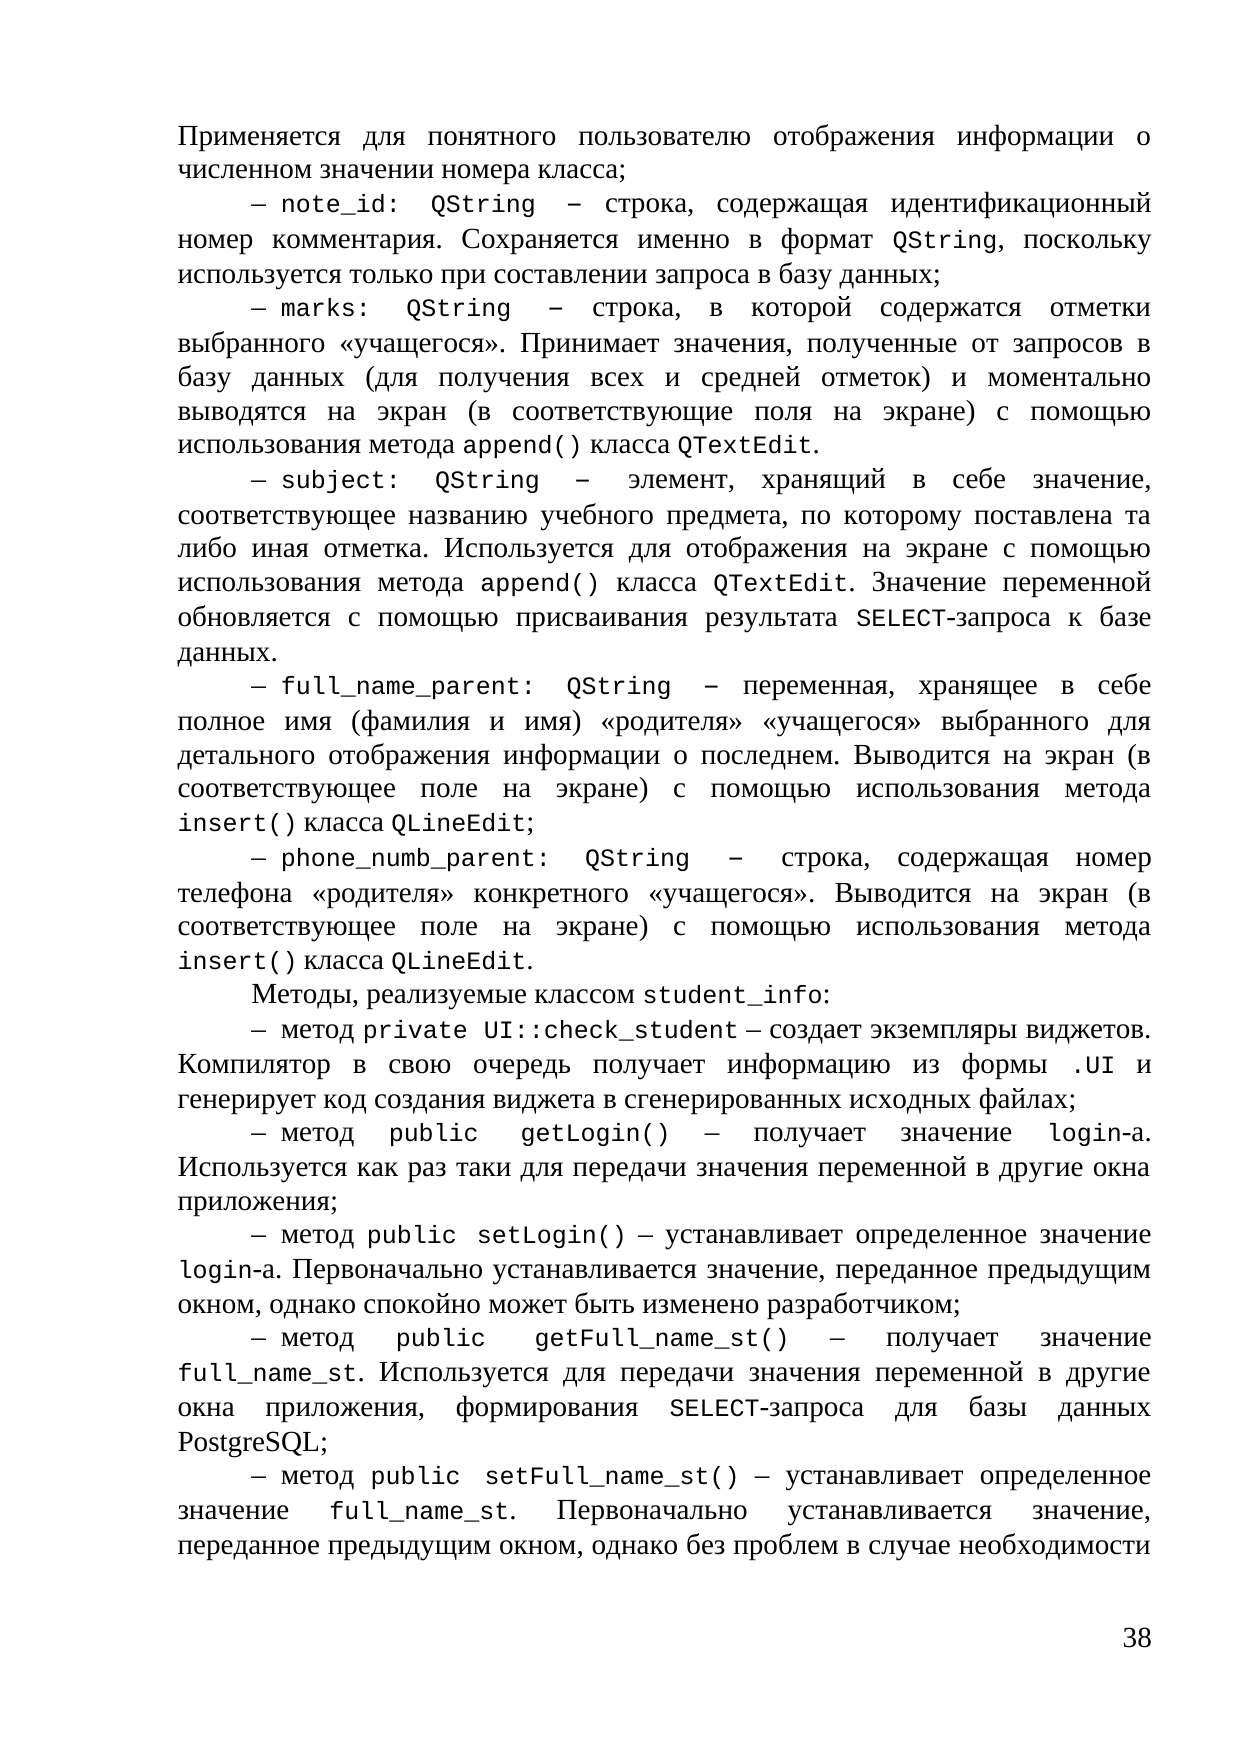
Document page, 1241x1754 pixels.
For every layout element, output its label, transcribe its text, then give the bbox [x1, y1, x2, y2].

list метод public getLogin() – получает значение login-а. Используется как раз таки для передачи значения переменной в другие окна приложения; [177, 1114, 1152, 1216]
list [177, 118, 1152, 185]
list метод private UI::check_student – создает экземпляры виджетов. Компилятор в свою очередь получает информацию из формы .UI и генерирует код создания виджета в сгенерированных исходных файлах; [177, 1011, 1152, 1114]
list marks: QString – строка, в которой содержатся отметки выбранного «учащегося». Принимает значения, полученные от запросов в базу данных (для получения всех и средней отметок) и моментально выводятся на экран (в соответствующие поля на экране) с помощью использования метода append() класса QTextEdit. [177, 289, 1152, 461]
list метод public getFull_name_st() – получает значение full_name_st. Используется для передачи значения переменной в другие окна приложения, формирования SELECT-запроса для базы данных PostgreSQL; [177, 1319, 1152, 1457]
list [177, 1457, 1152, 1561]
list phone_numb_parent: QString – строка, содержащая номер телефона «родителя» конкретного «учащегося». Выводится на экран (в соответствующее поле на экране) с помощью использования метода insert() класса QLineEdit. [177, 839, 1152, 977]
list note_id: QString – строка, содержащая идентификационный номер комментария. Сохраняется именно в формат QString, поскольку используется только при составлении запроса в базу данных; [177, 185, 1152, 289]
list метод public setLogin() – устанавливает определенное значение login-а. Первоначально устанавливается значение, переданное предыдущим окном, однако спокойно может быть изменено разработчиком; [177, 1216, 1152, 1319]
list subject: QString – элемент, хранящий в себе значение, соответствующее названию учебного предмета, по которому поставлена та либо иная отметка. Используется для отображения на экране с помощью использования метода append() класса QTextEdit. Значение переменной обновляется с помощью присваивания результата SELECT-запроса к базе данных. [177, 461, 1152, 667]
list full_name_parent: QString – переменная, хранящее в себе полное имя (фамилия и имя) «родителя» «учащегося» выбранного для детального отображения информации о последнем. Выводится на экран (в соответствующее поле на экране) с помощью использования метода insert() класса QLineEdit; [177, 667, 1152, 839]
text Методы, реализуемые классом student_info: [177, 977, 1152, 1011]
